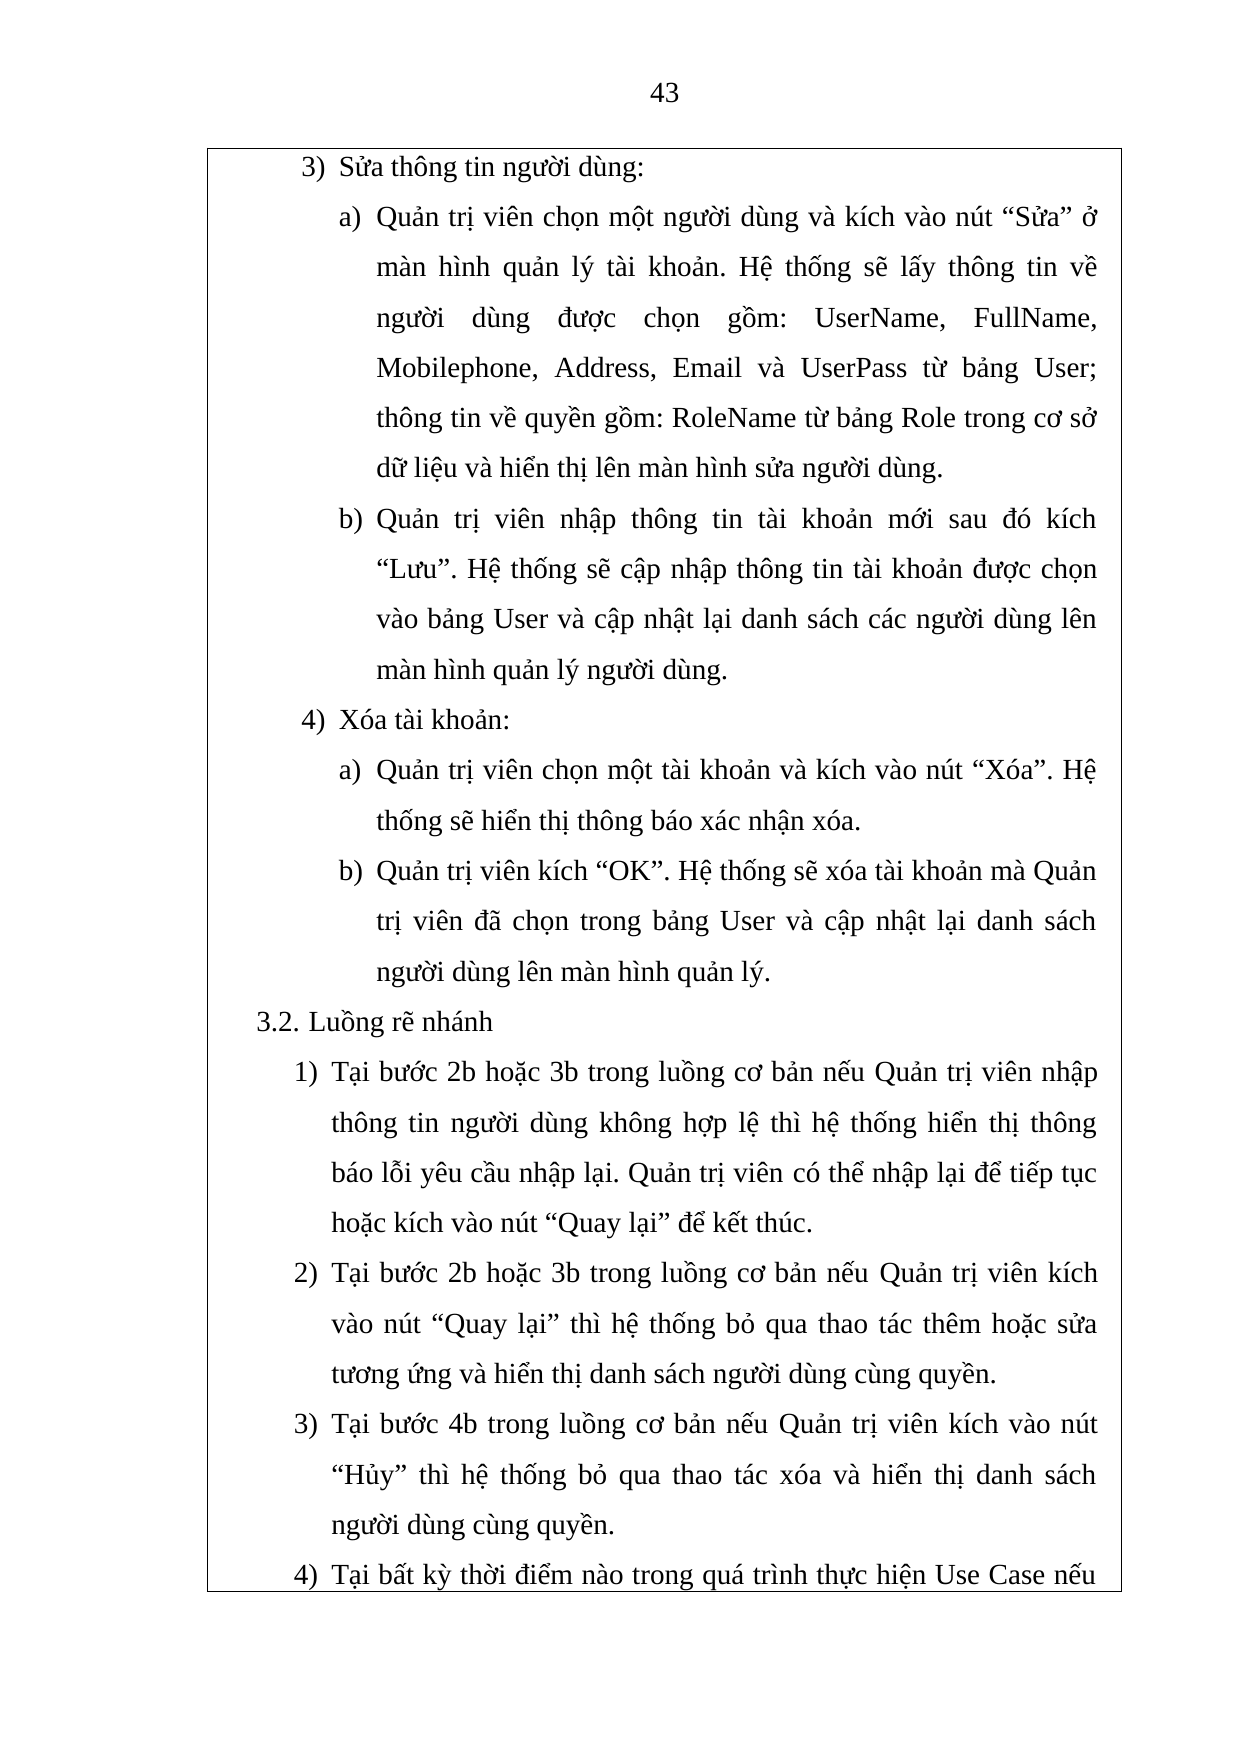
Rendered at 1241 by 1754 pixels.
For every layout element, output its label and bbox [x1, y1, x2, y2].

table_header [208, 149, 1121, 1591]
